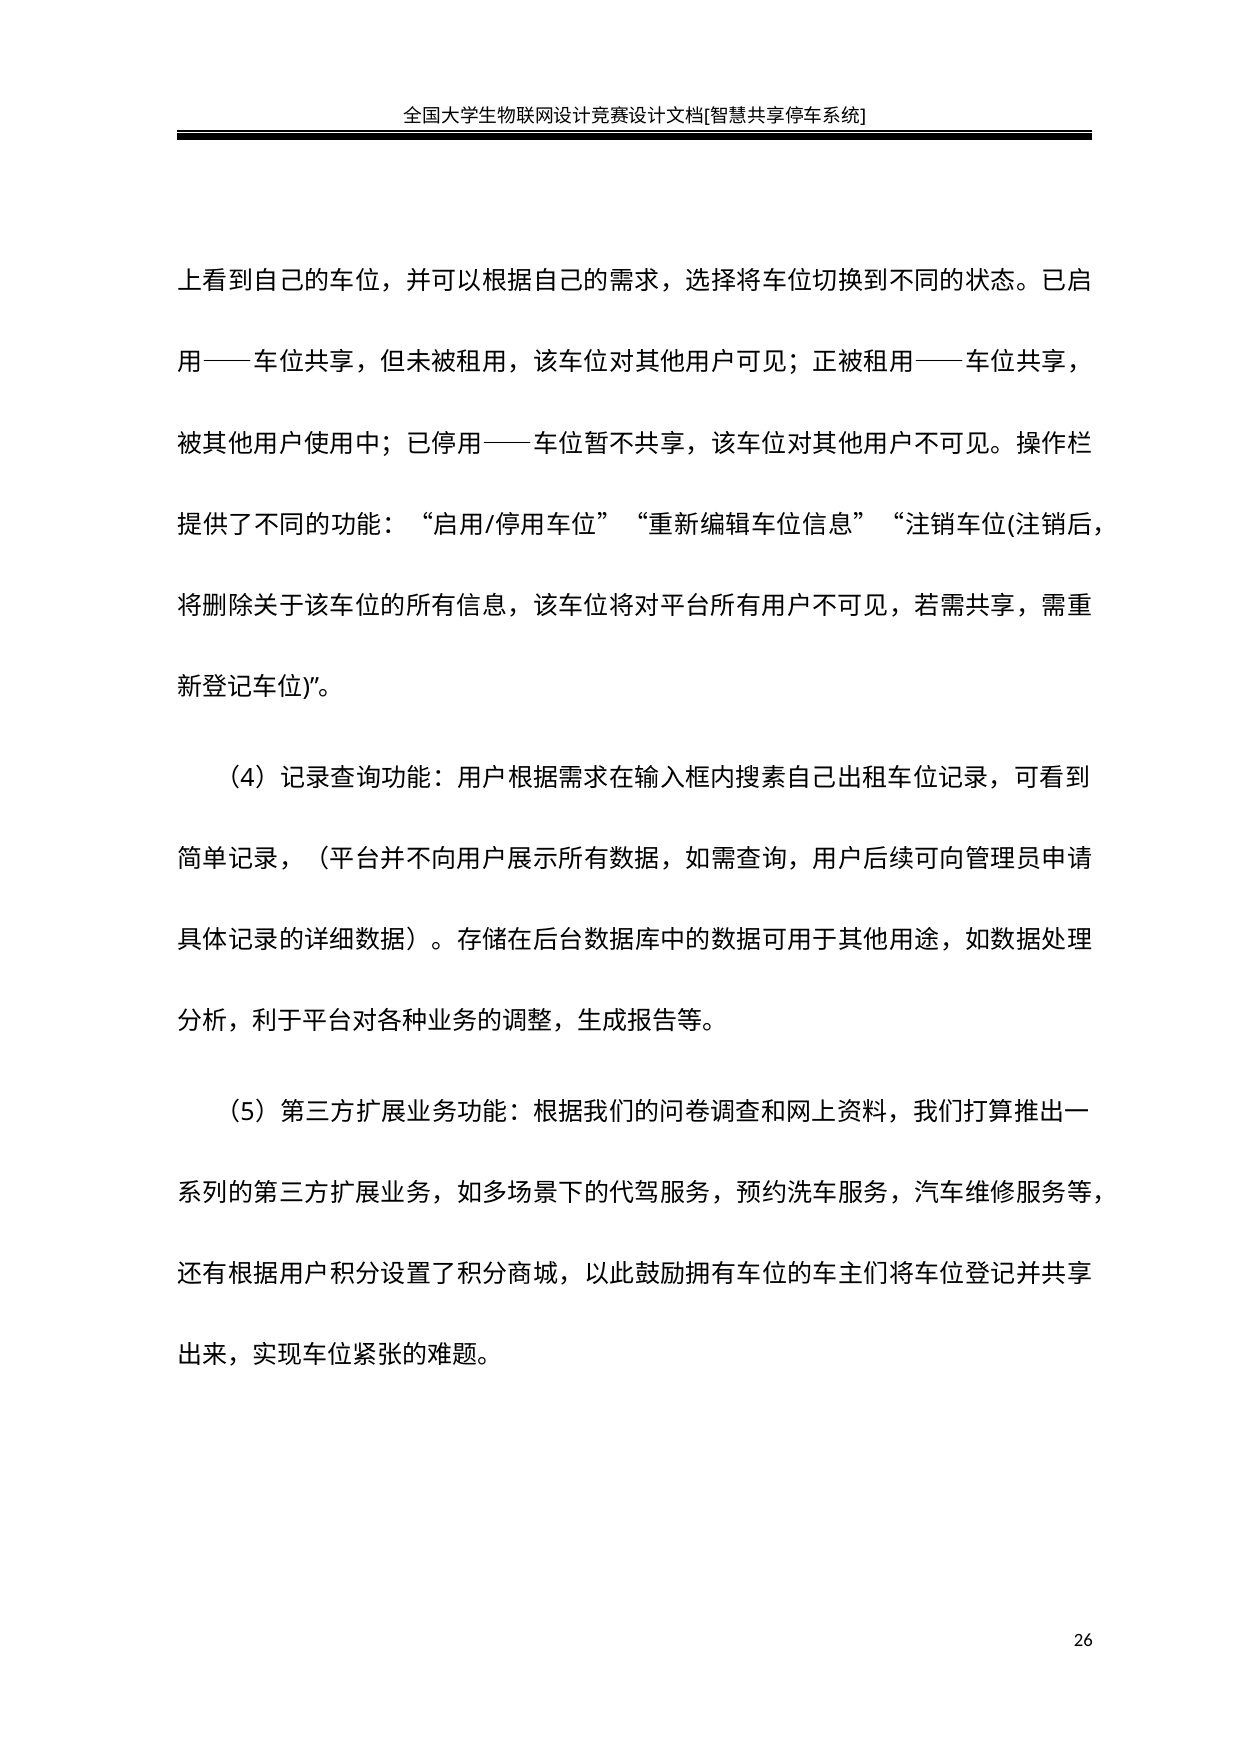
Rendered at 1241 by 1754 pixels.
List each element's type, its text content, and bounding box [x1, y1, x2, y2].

text （5）第三方扩展业务功能：根据我们的问卷调查和网上资料，我们打算推出一系列的第三方扩展业务，如多场景下的代驾服务，预约洗车服务，汽车维修服务等，还有根据用户积分设置了积分商城，以此鼓励拥有车位的车主们将车位登记并共享出来，实现车位紧张的难题。 [177, 1077, 1092, 1386]
text （4）记录查询功能：用户根据需求在输入框内搜素自己出租车位记录，可看到简单记录，（平台并不向用户展示所有数据，如需查询，用户后续可向管理员申请具体记录的详细数据）。存储在后台数据库中的数据可用于其他用途，如数据处理分析，利于平台对各种业务的调整，生成报告等。 [177, 743, 1092, 1051]
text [177, 246, 1092, 717]
